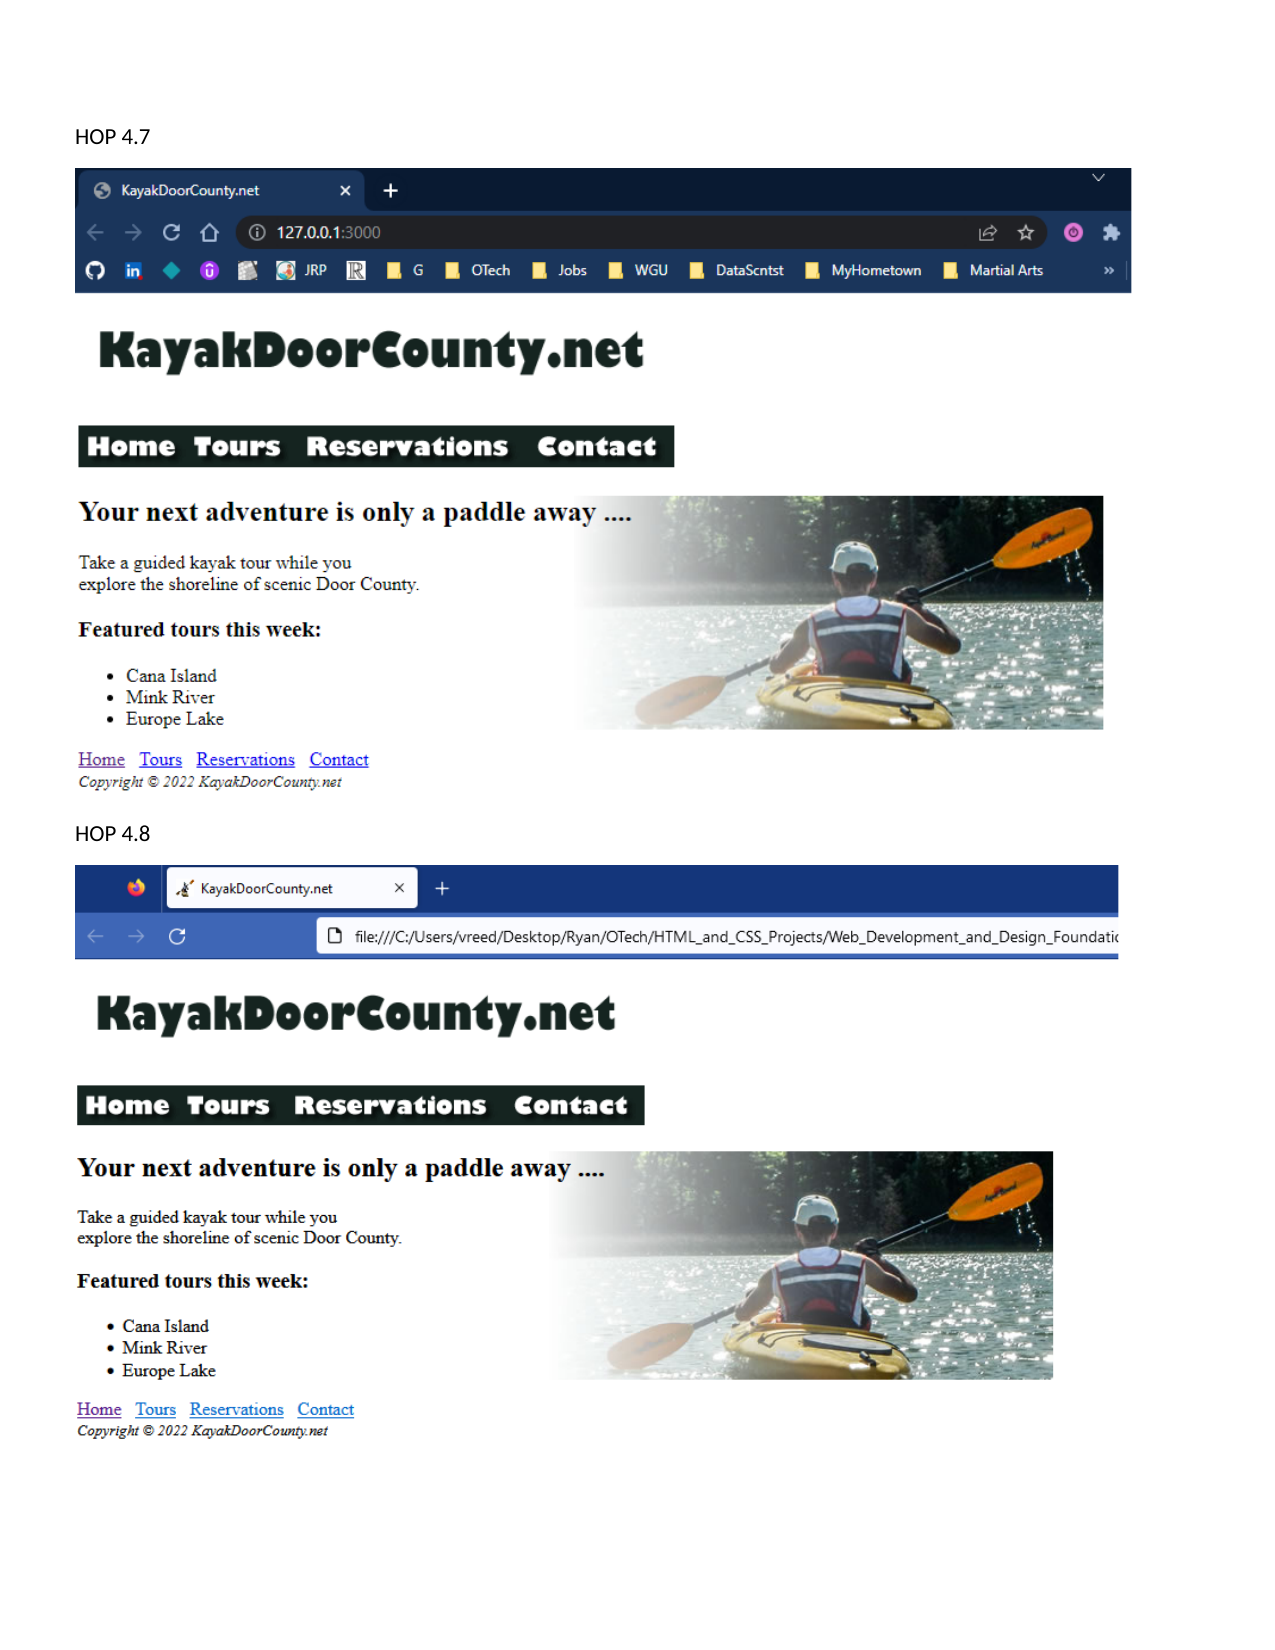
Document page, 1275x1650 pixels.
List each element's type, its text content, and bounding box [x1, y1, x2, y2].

picture [75, 168, 1132, 800]
picture [75, 865, 1119, 1465]
text HOP 4.8 [75, 819, 1200, 847]
text HOP 4.7 [75, 122, 1200, 150]
